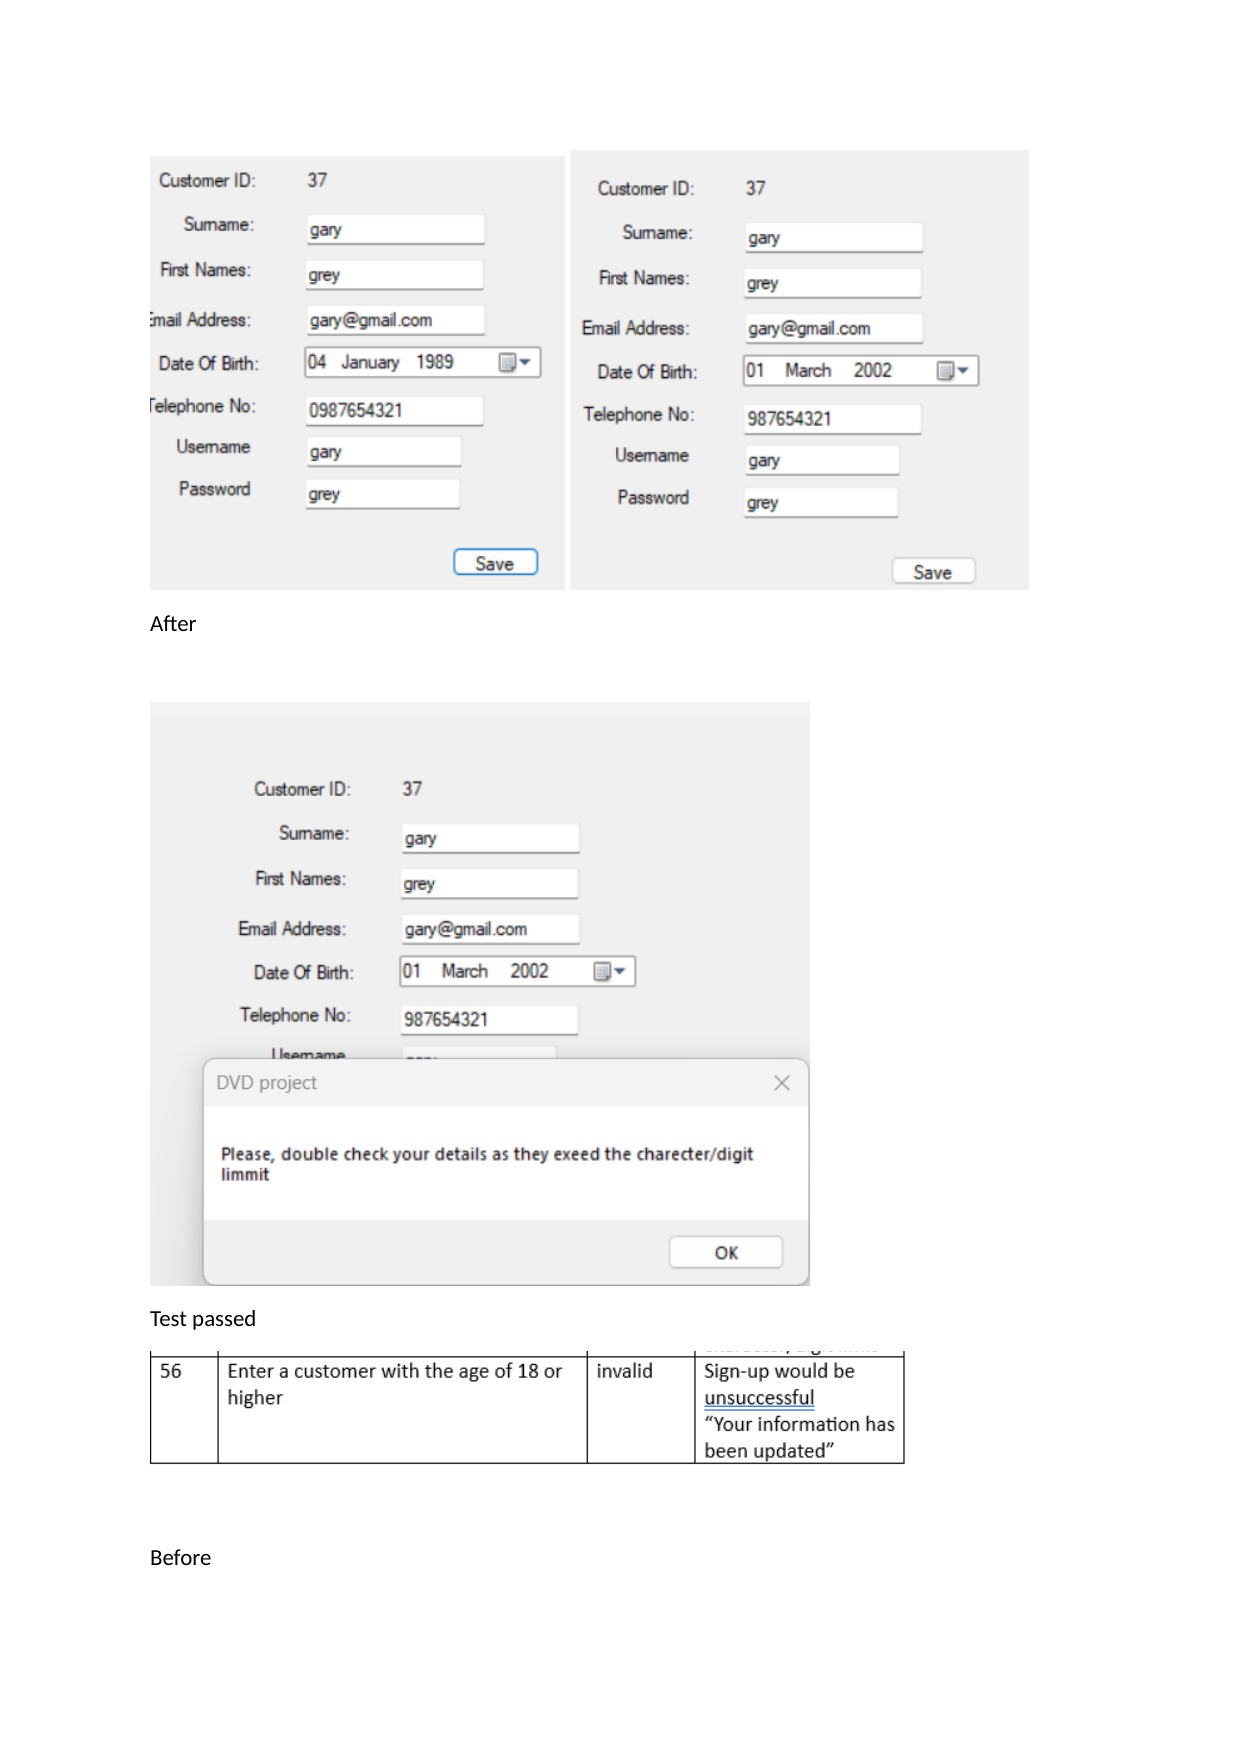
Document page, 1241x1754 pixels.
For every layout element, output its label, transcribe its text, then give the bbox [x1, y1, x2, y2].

picture [150, 156, 565, 590]
picture [150, 1351, 921, 1478]
text Before [150, 1543, 1090, 1571]
text After [150, 609, 1090, 637]
picture [570, 150, 1029, 590]
picture [150, 702, 811, 1286]
text Test passed [150, 1304, 1090, 1332]
